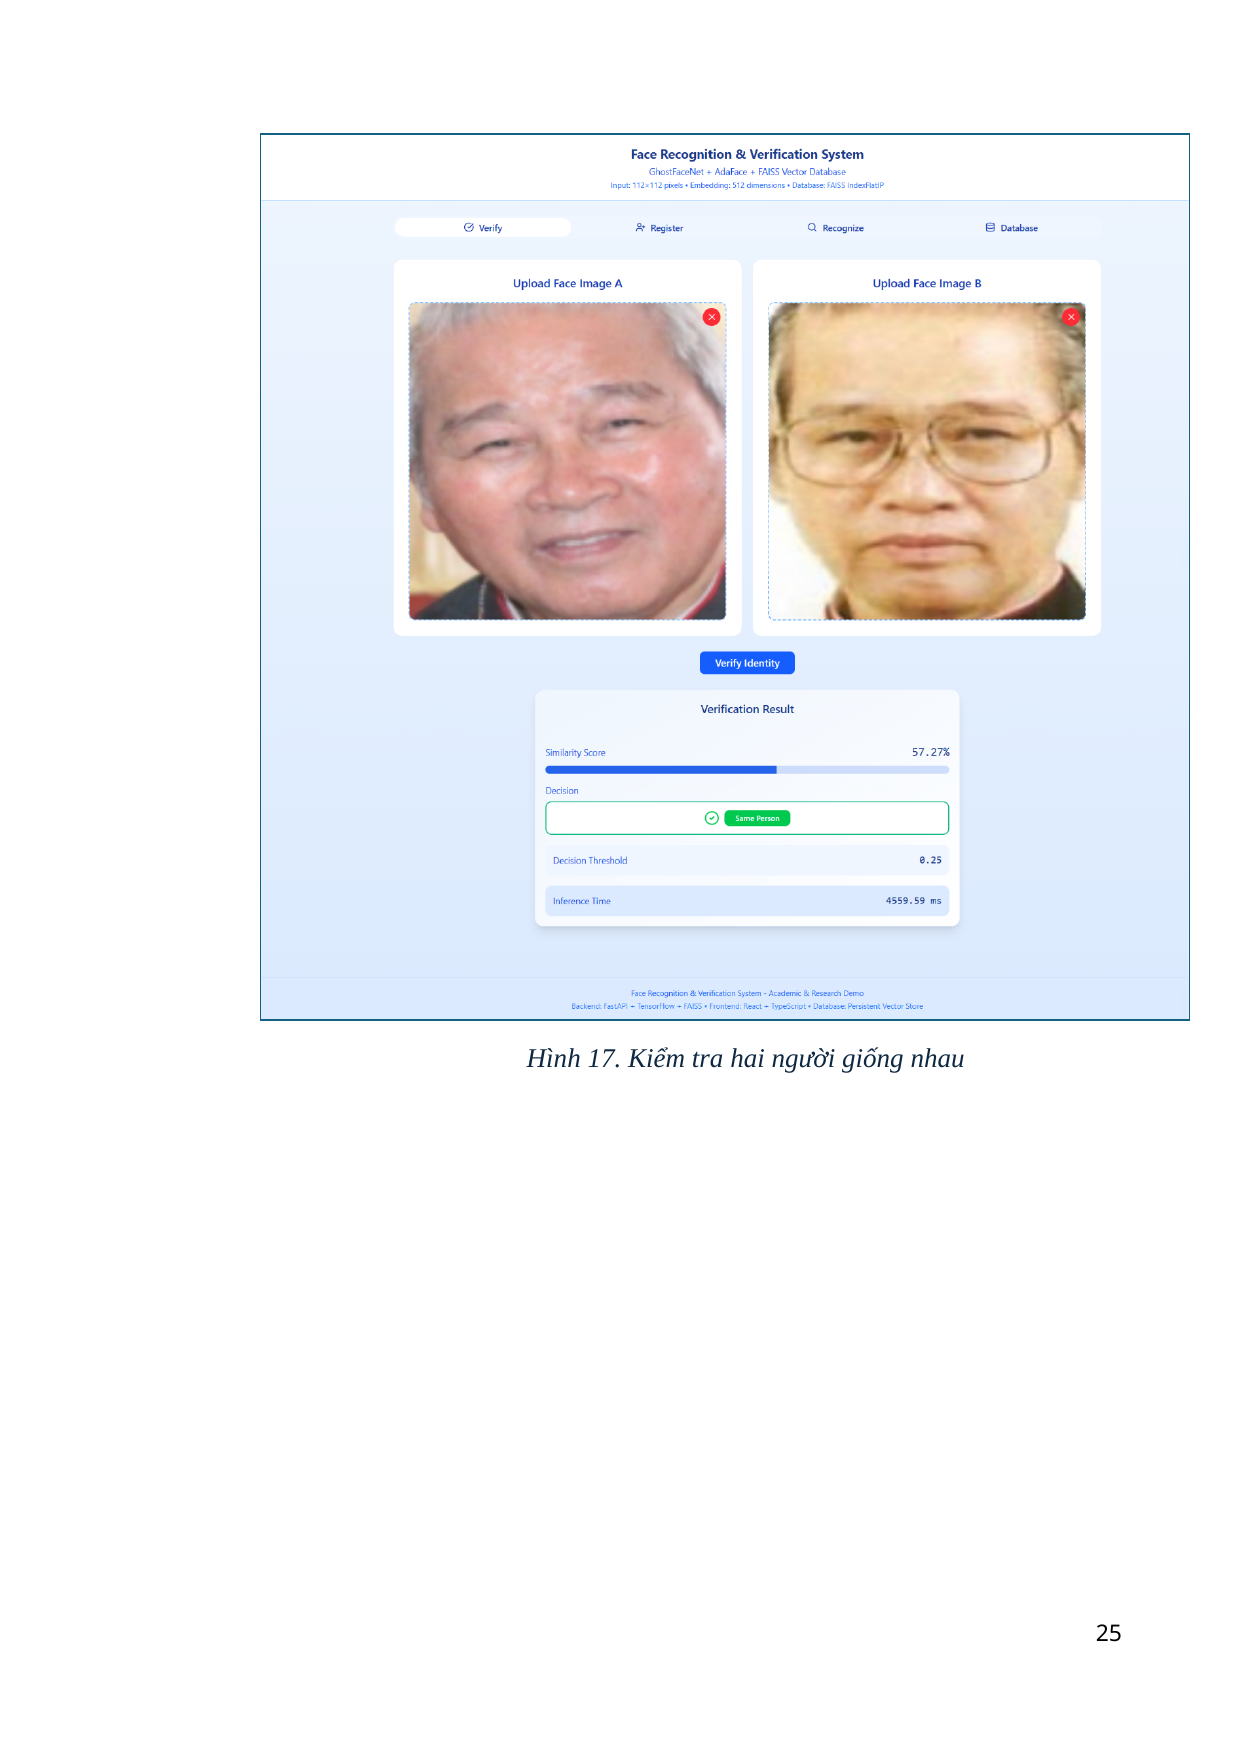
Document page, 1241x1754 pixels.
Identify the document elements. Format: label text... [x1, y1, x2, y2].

picture [261, 135, 1189, 1019]
text Hình 17. Kiểm tra hai người giống nhau [297, 1042, 1122, 1073]
